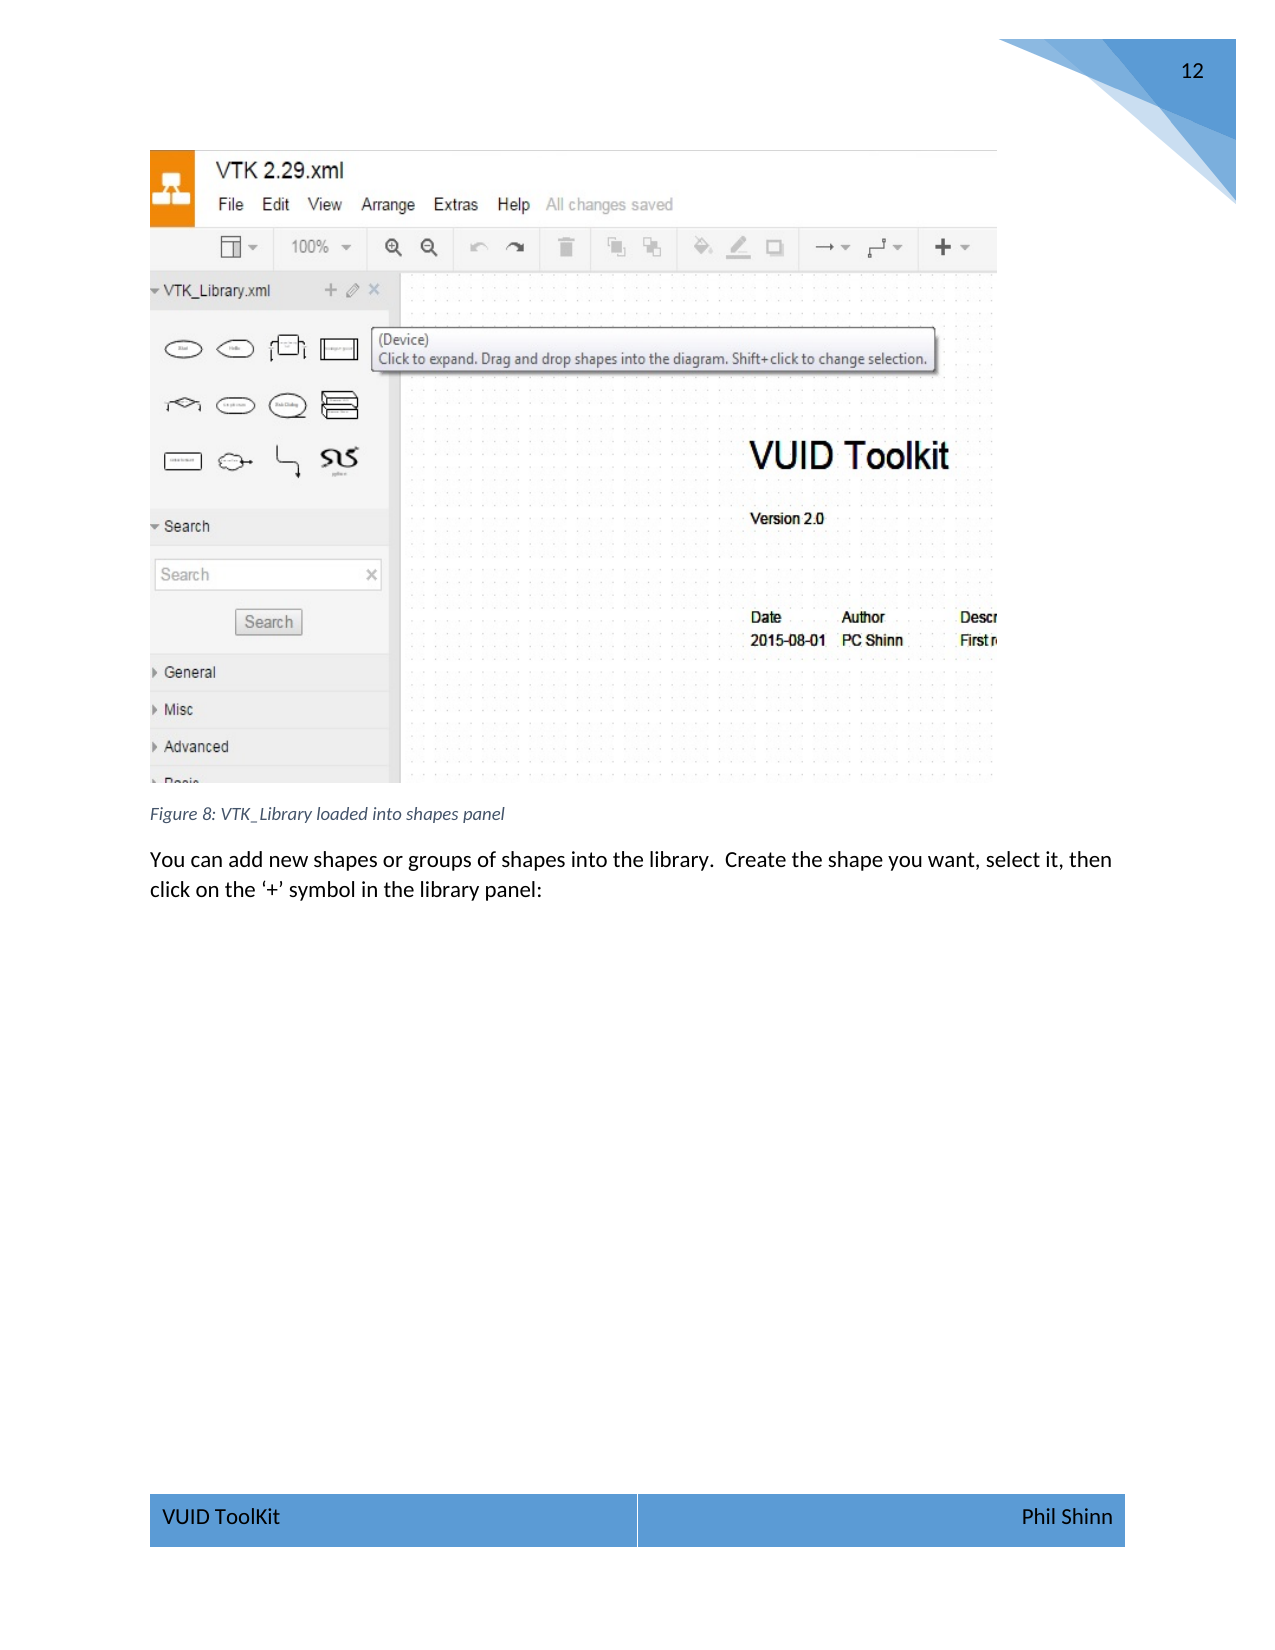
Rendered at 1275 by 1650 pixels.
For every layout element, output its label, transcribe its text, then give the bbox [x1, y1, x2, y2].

picture [150, 39, 1236, 783]
text You can add new shapes or groups of shapes into the library. Create the shape you want, select it, then click on the ‘+’ symbol in the library panel: [150, 845, 1125, 904]
